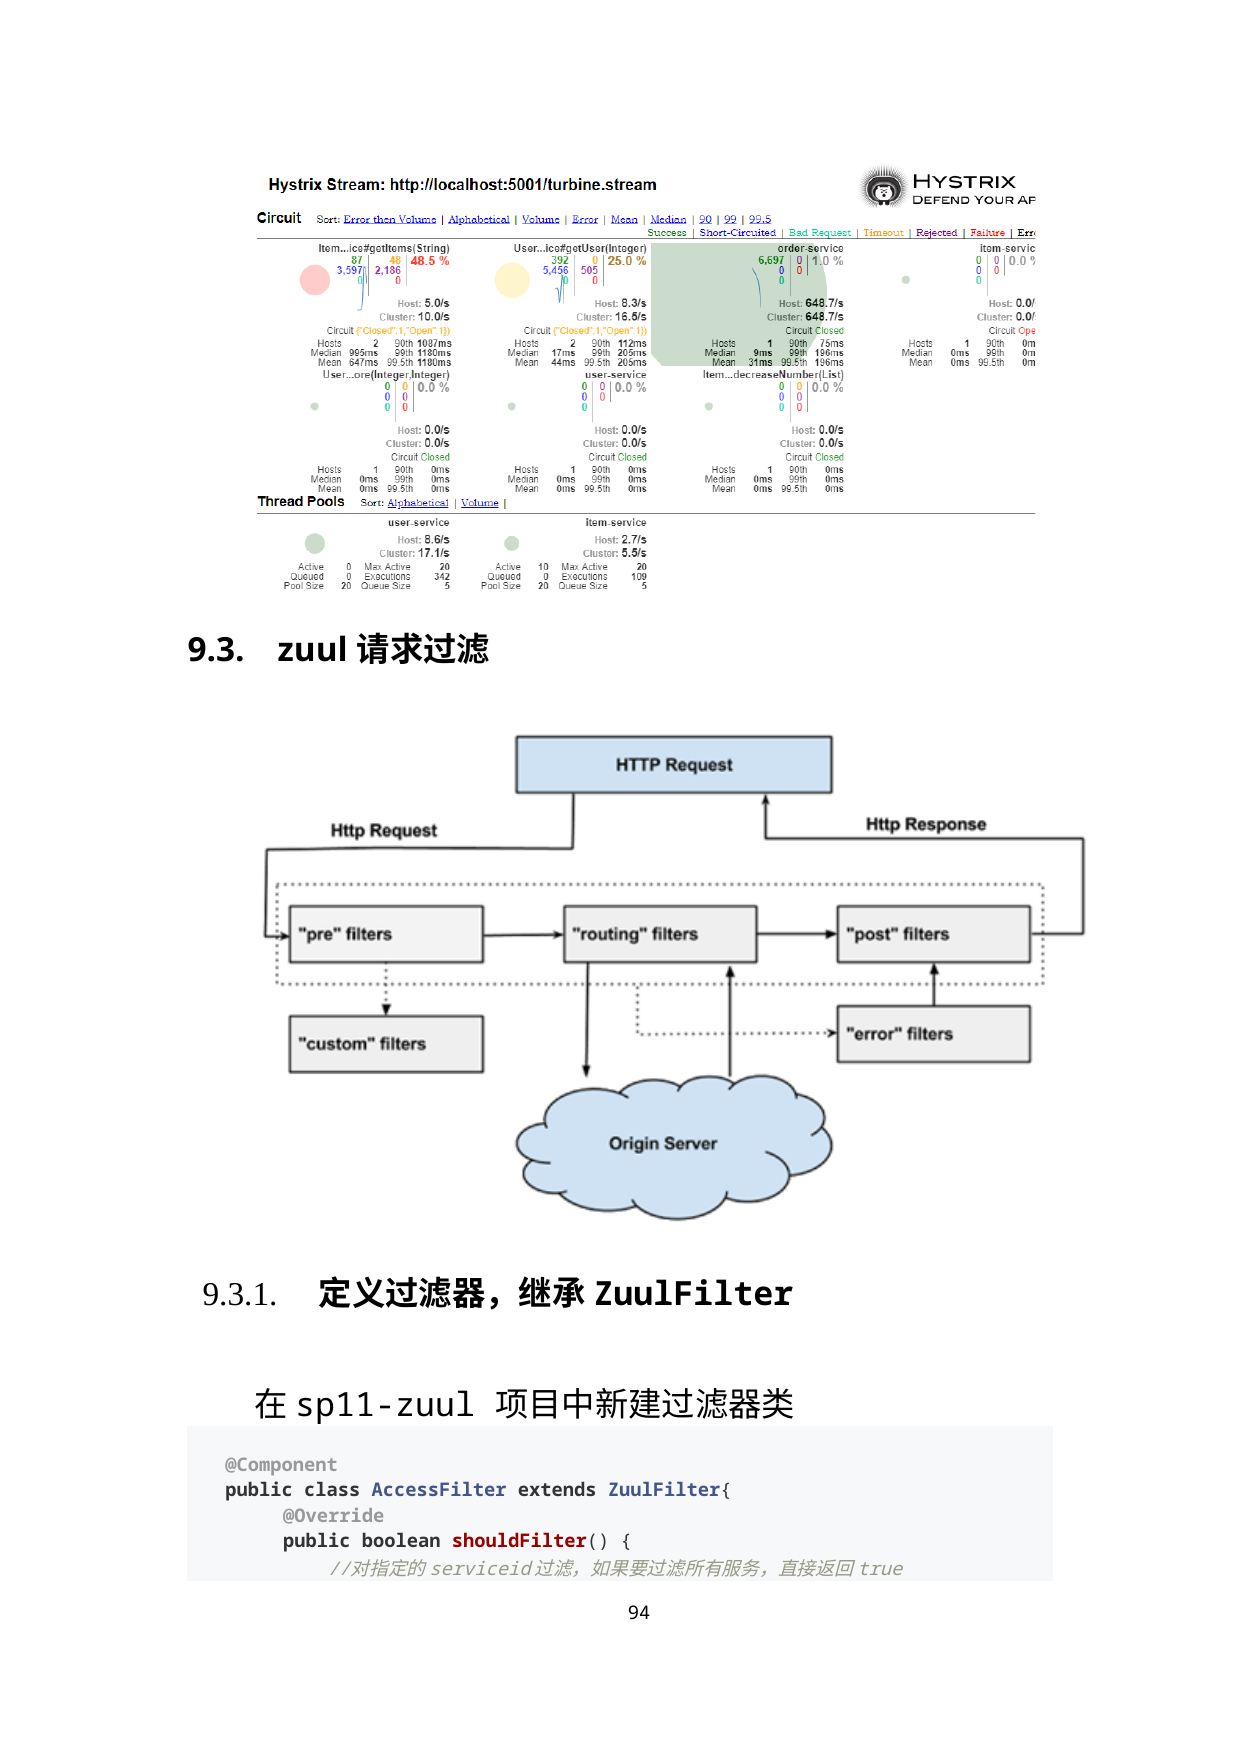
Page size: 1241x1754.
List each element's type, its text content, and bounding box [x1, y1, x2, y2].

text //对指定的serviceid过滤，如果要过滤所有服务，直接返回 true [187, 1553, 1053, 1581]
text 在 sp11-zuul 项目中新建过滤器类 [187, 1377, 1053, 1426]
text @Override [187, 1502, 1053, 1528]
subtitle 定义过滤器，继承 ZuulFilter [202, 1266, 1053, 1315]
picture [254, 722, 1120, 1240]
subtitle zuul 请求过滤 [187, 622, 1053, 671]
picture [254, 159, 1036, 596]
text public class AccessFilter extends ZuulFilter{ [187, 1477, 1053, 1502]
text @Component [187, 1451, 1053, 1477]
text public boolean shouldFilter() { [187, 1528, 1053, 1553]
